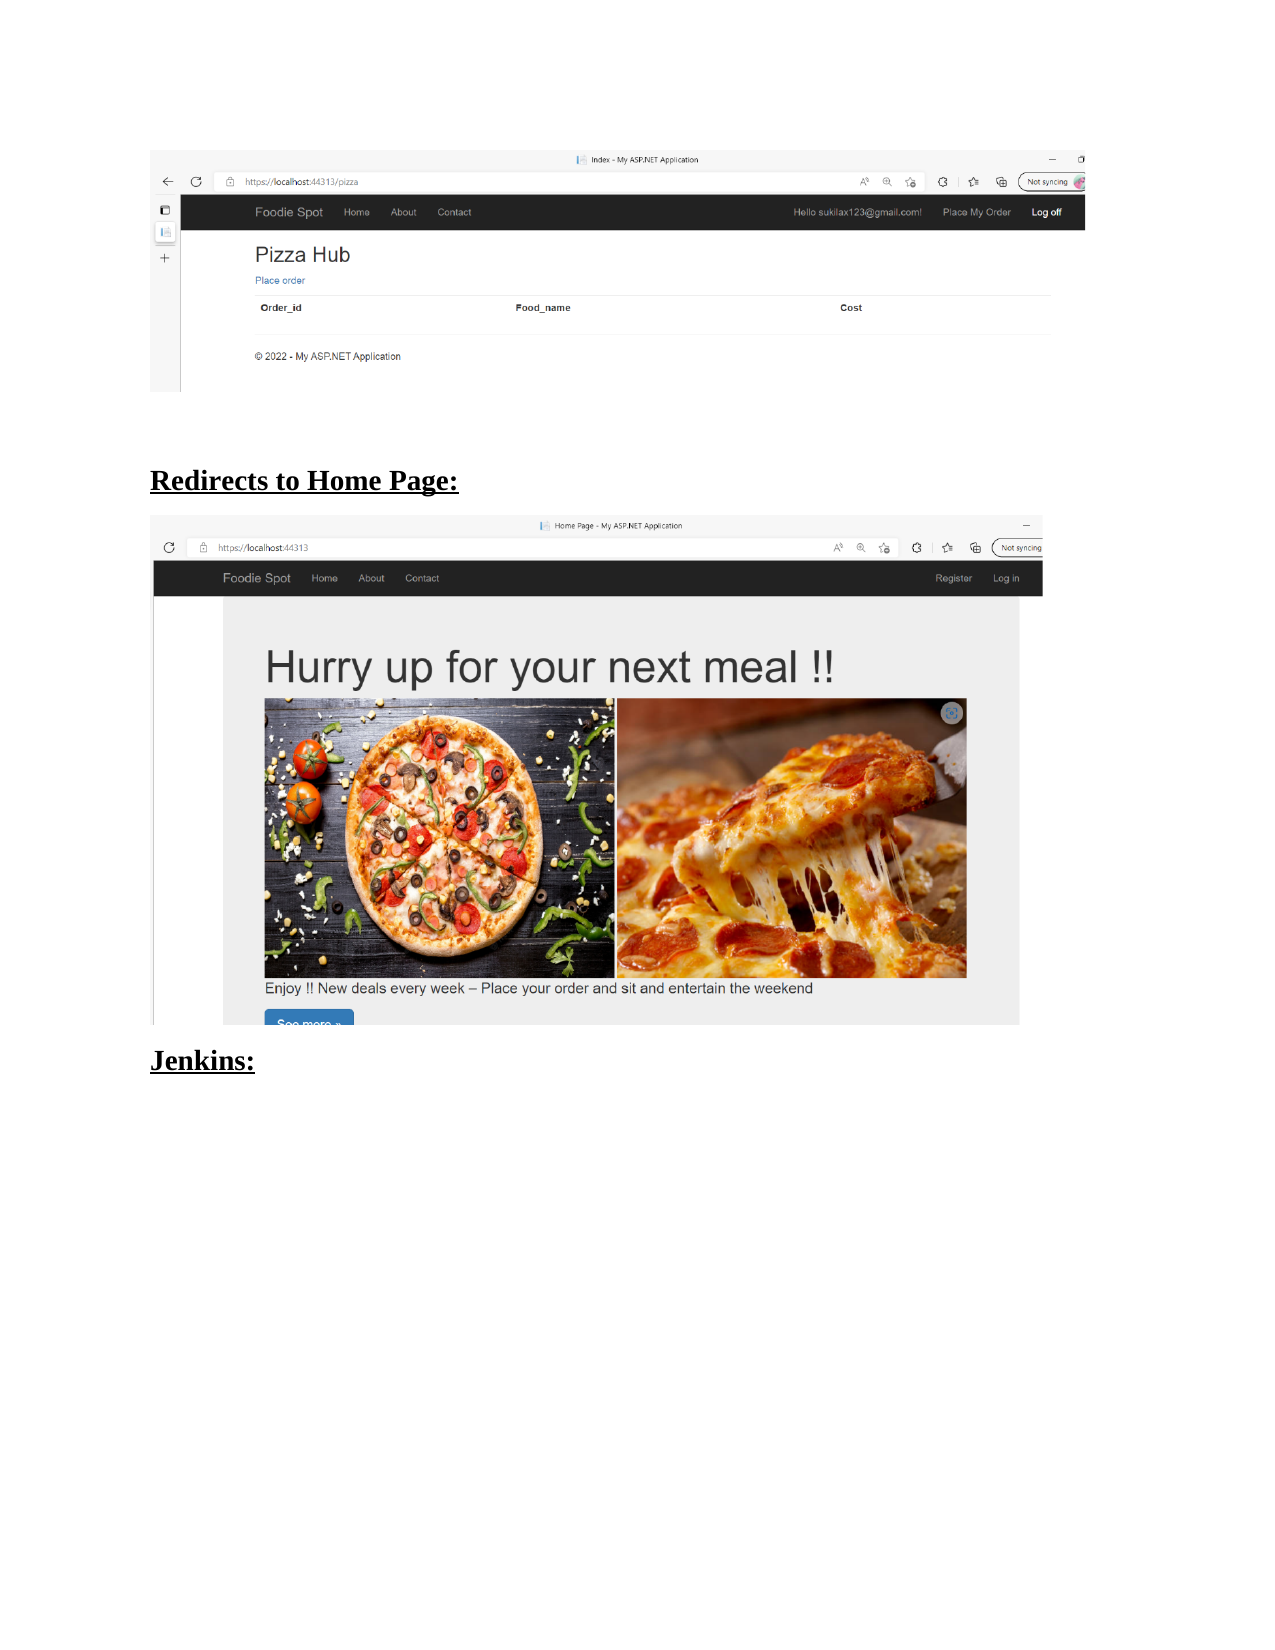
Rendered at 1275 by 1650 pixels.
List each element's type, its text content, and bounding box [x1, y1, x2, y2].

picture [150, 150, 1085, 392]
text Redirects to Home Page: [150, 463, 1125, 496]
picture [150, 515, 1043, 1025]
text Jenkins: [150, 1043, 1125, 1077]
